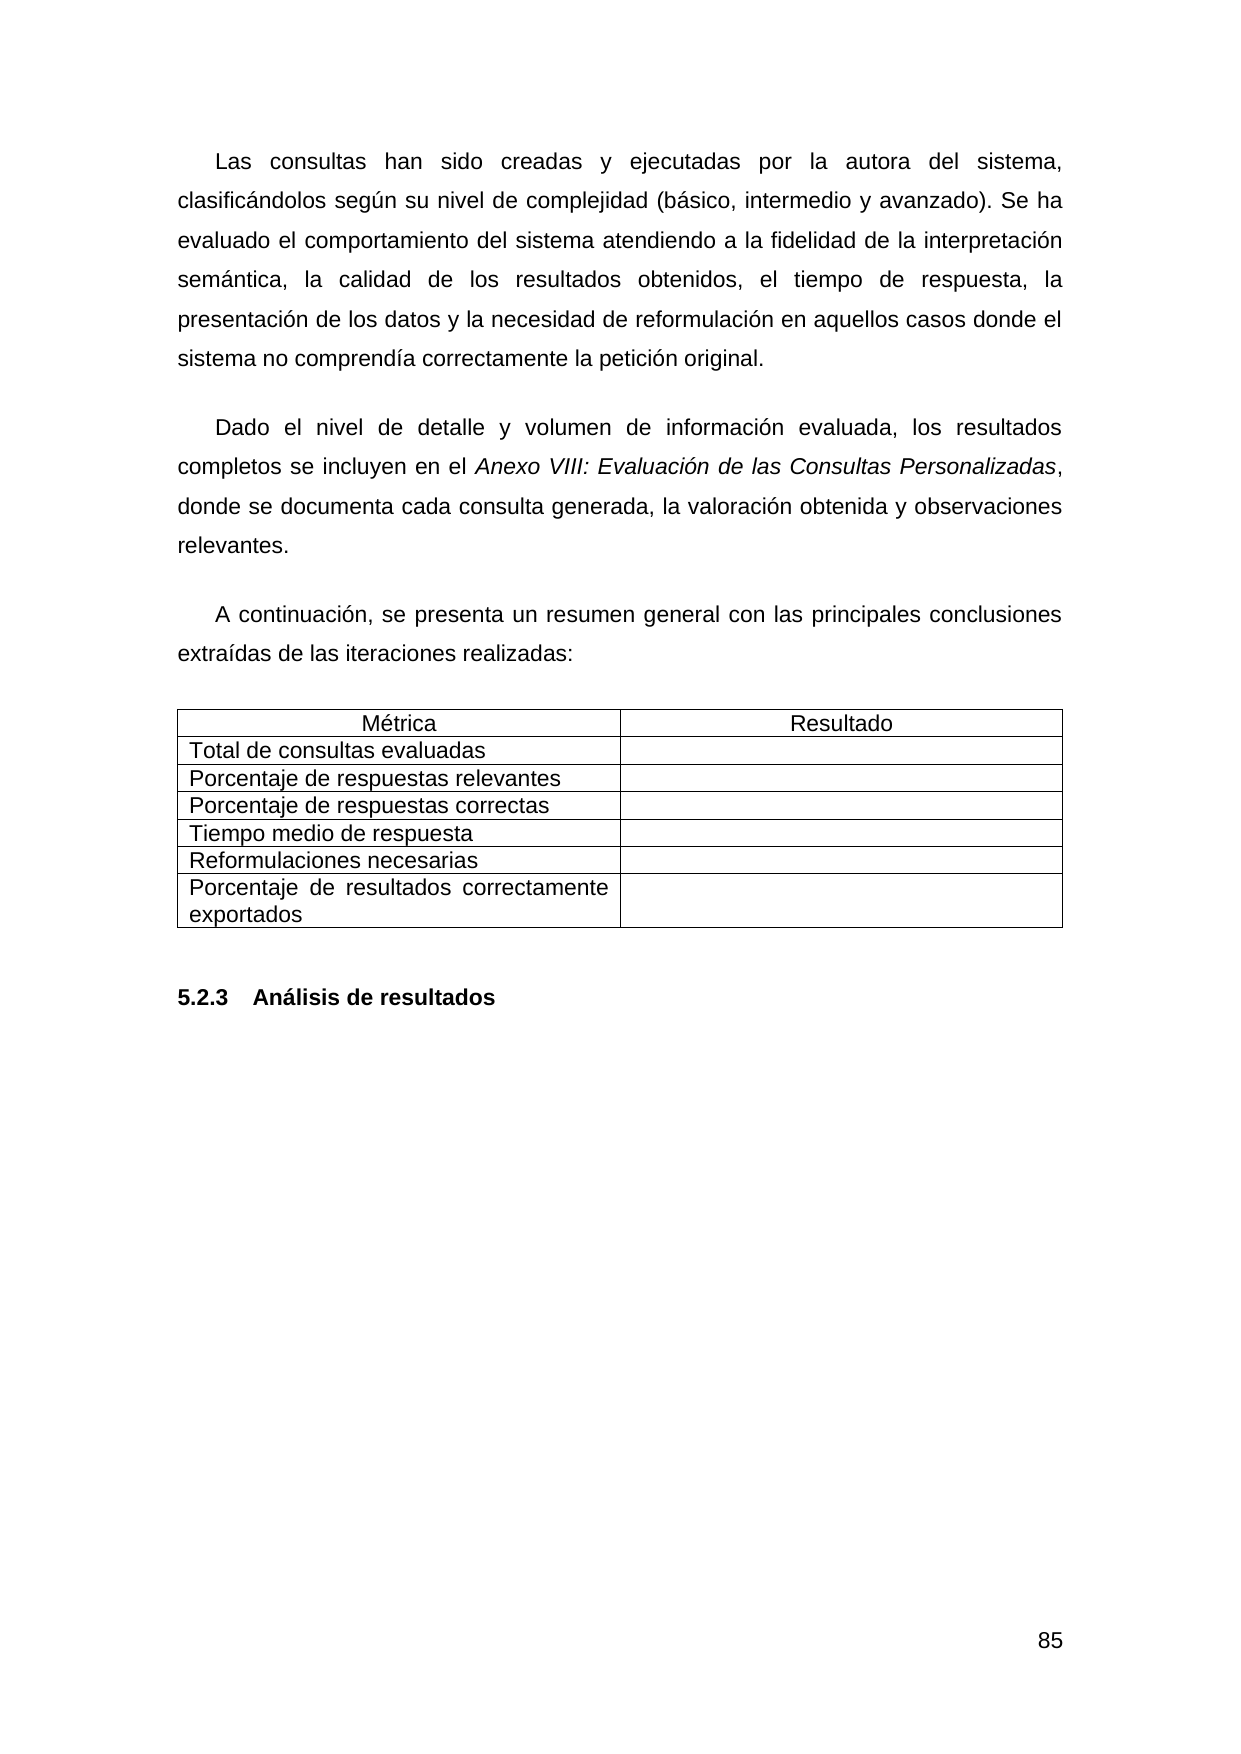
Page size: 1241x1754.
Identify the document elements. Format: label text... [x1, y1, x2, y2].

table_cell [621, 765, 1062, 791]
table_header Métrica [178, 710, 620, 736]
table_cell Porcentaje de respuestas relevantes [178, 765, 620, 791]
table_cell [621, 820, 1062, 846]
subtitle Análisis de resultados [177, 984, 1063, 1011]
table_cell Porcentaje de resultados correctamente exportados [178, 874, 620, 927]
table_header Resultado [621, 710, 1062, 736]
table_cell Porcentaje de respuestas correctas [178, 792, 620, 818]
table_cell Reformulaciones necesarias [178, 847, 620, 873]
text A continuación, se presenta un resumen general con las principales conclusiones extraídas de las iteraciones realizadas: [177, 601, 1063, 667]
table_cell Total de consultas evaluadas [178, 737, 620, 764]
text Las consultas han sido creadas y ejecutadas por la autora del sistema, clasificándolos según su nivel de complejidad (básico, intermedio y avanzado). Se ha evaluado el comportamiento del sistema atendiendo a la fidelidad de la interpretación semántica, la calidad de los resultados obtenidos, el tiempo de respuesta, la presentación de los datos y la necesidad de reformulación en aquellos casos donde el sistema no comprendía correctamente la petición original. [177, 148, 1063, 371]
text Dado el nivel de detalle y volumen de información evaluada, los resultados completos se incluyen en el Anexo VIII: Evaluación de las Consultas Personalizadas, donde se documenta cada consulta generada, la valoración obtenida y observaciones relevantes. [177, 414, 1063, 558]
table_cell [621, 737, 1062, 764]
table_cell [621, 874, 1062, 927]
table_cell [621, 847, 1062, 873]
table_cell Tiempo medio de respuesta [178, 820, 620, 846]
table_cell [621, 792, 1062, 818]
